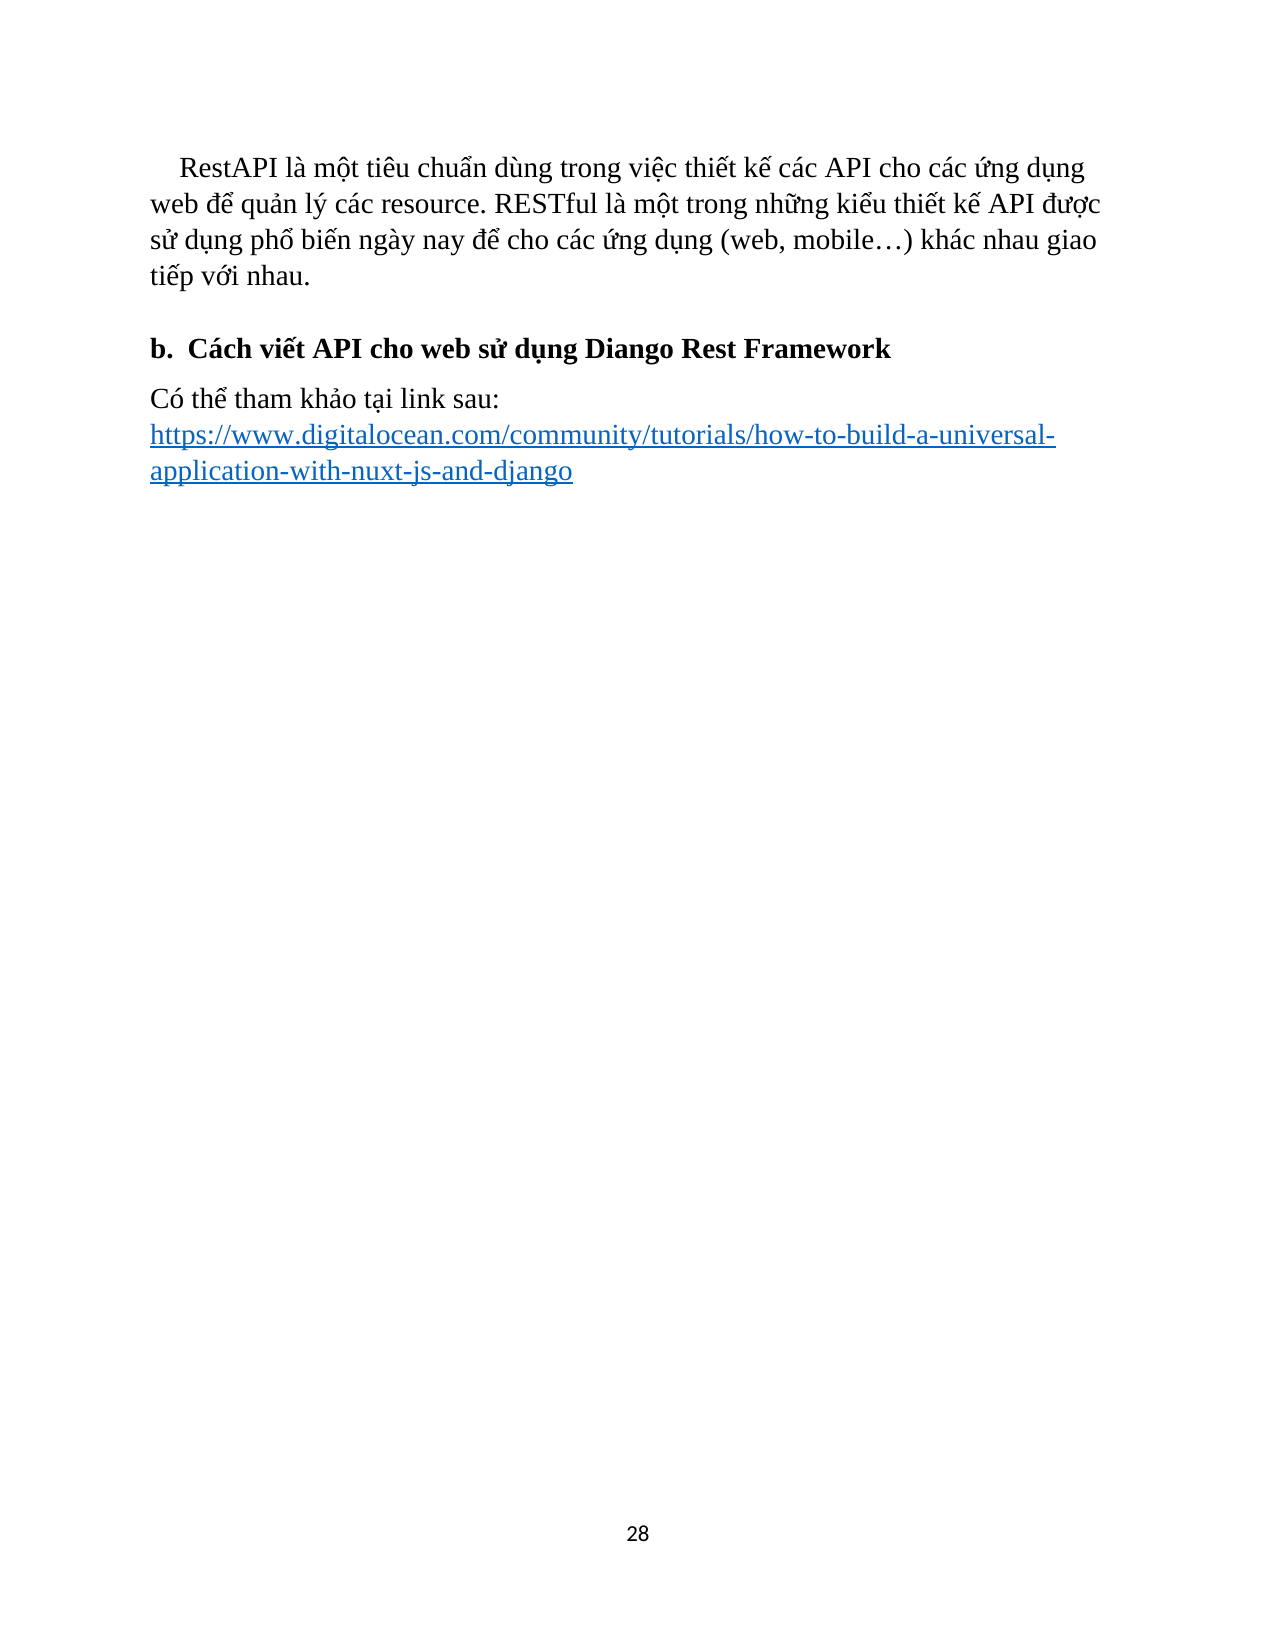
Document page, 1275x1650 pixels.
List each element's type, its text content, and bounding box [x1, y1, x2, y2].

list https://www.digitalocean.com/community/tutorials/how-to-build-a-universal-application-with-nuxt-js-and-django [150, 417, 1125, 487]
list Cách viết API cho web sử dụng Diango Rest Framework [150, 331, 1125, 364]
list RestAPI là một tiêu chuẩn dùng trong việc thiết kế các API cho các ứng dụng web để quản lý các resource. RESTful là một trong những kiểu thiết kế API được sử dụng phổ biến ngày nay để cho các ứng dụng (web, mobile…) khác nhau giao tiếp với nhau. [150, 150, 1125, 292]
list Có thể tham khảo tại link sau: [150, 381, 1125, 414]
